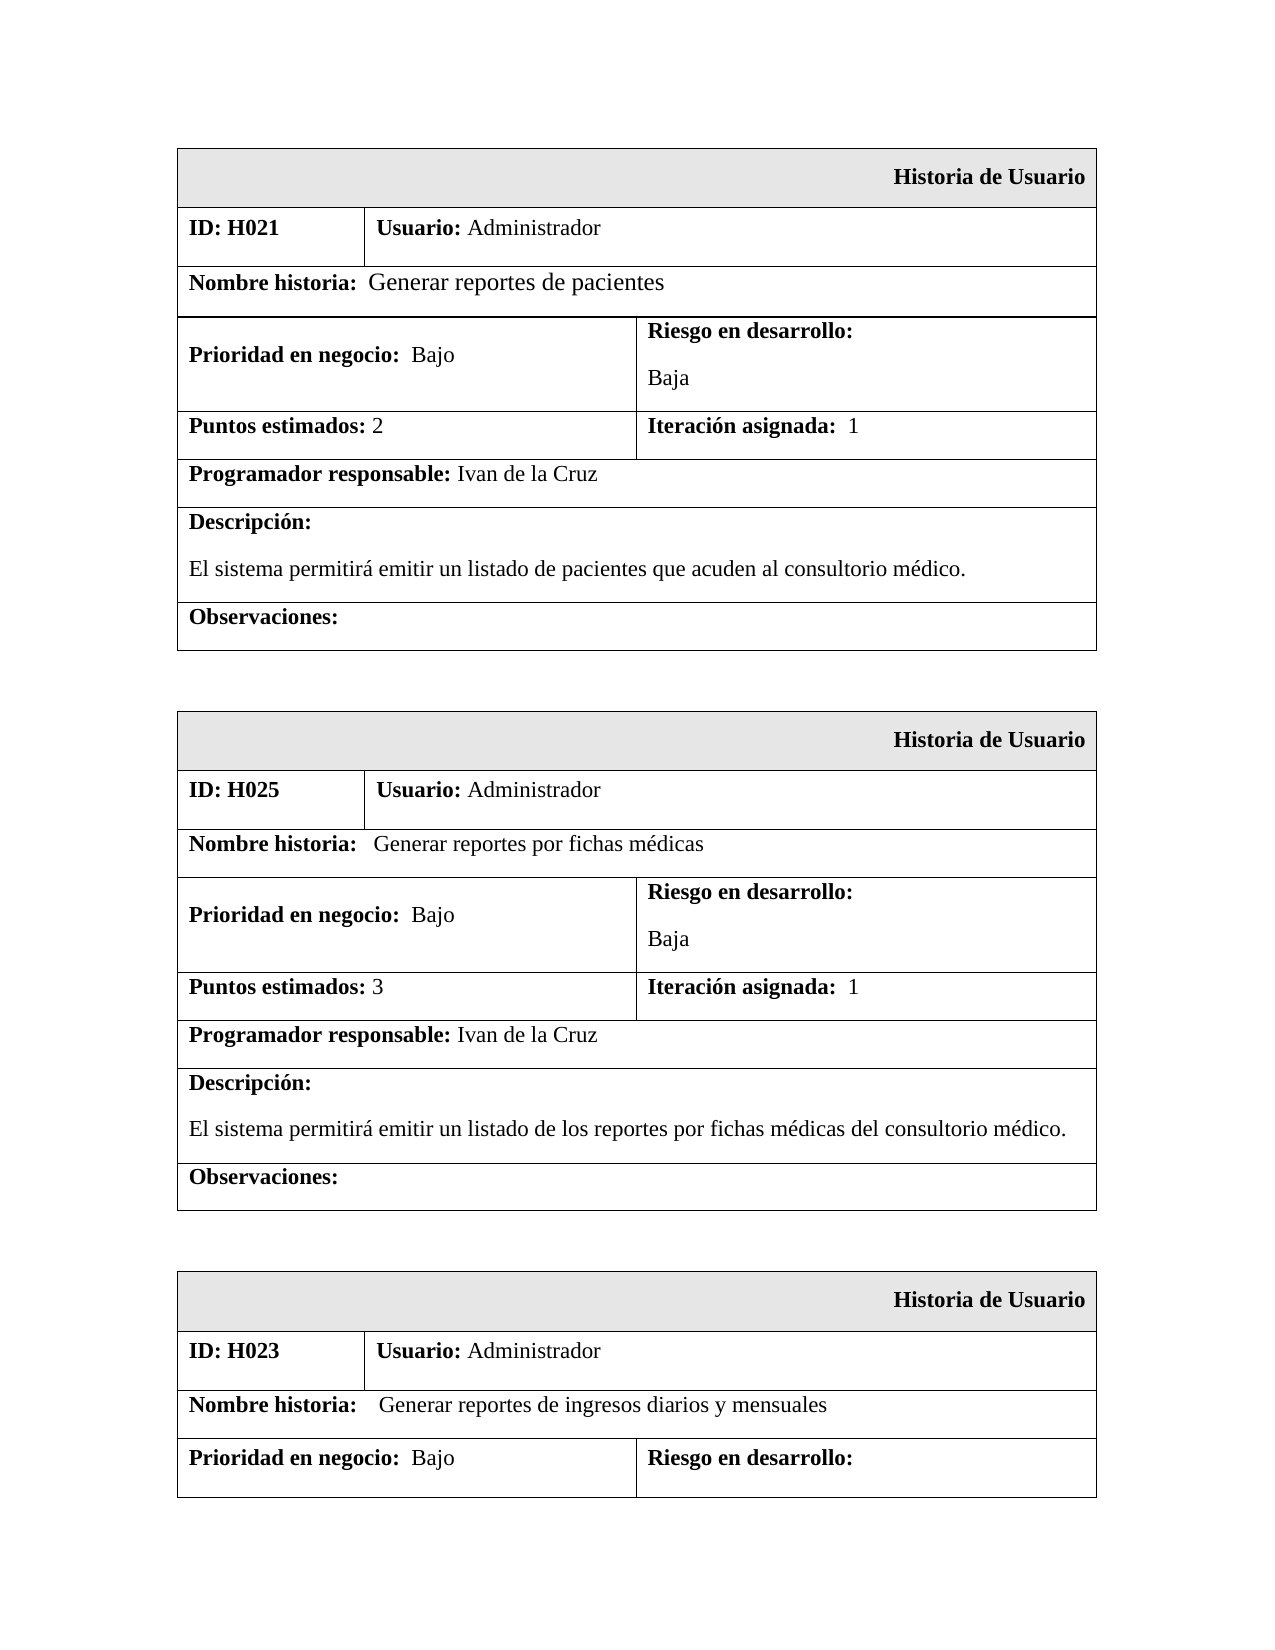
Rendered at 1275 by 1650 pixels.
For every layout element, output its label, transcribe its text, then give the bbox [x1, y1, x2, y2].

table_cell Observaciones: [178, 603, 1096, 650]
table_cell Nombre historia: Generar reportes de pacientes [178, 267, 1096, 316]
table_header Historia de Usuario [178, 149, 1096, 207]
table_cell ID: H021 [178, 208, 364, 266]
table_cell Nombre historia: Generar reportes por fichas médicas [178, 830, 1096, 877]
table_cell Riesgo en desarrollo: Baja [637, 318, 1096, 411]
table_cell Descripción: El sistema permitirá emitir un listado de los reportes por fichas médicas del consultorio médico. [178, 1069, 1096, 1162]
table_cell Nombre historia: Generar reportes de ingresos diarios y mensuales [178, 1391, 1096, 1437]
table_cell Programador responsable: Ivan de la Cruz [178, 1021, 1096, 1068]
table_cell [637, 1439, 1096, 1497]
table_cell Prioridad en negocio: Bajo [178, 318, 636, 411]
table_cell Programador responsable: Ivan de la Cruz [178, 460, 1096, 507]
table_cell ID: H025 [178, 771, 364, 829]
table_cell Iteración asignada: 1 [637, 973, 1096, 1020]
table_cell Puntos estimados: 3 [178, 973, 636, 1020]
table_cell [178, 1439, 636, 1497]
table_cell ID: H023 [178, 1332, 364, 1389]
table_cell Usuario: Administrador [365, 1332, 1096, 1389]
table_cell Descripción: El sistema permitirá emitir un listado de pacientes que acuden al consultorio médico. [178, 508, 1096, 602]
table_header Historia de Usuario [178, 712, 1096, 770]
table_cell Observaciones: [178, 1164, 1096, 1210]
table_cell Iteración asignada: 1 [637, 412, 1096, 459]
table_cell Riesgo en desarrollo: Baja [637, 878, 1096, 972]
table_header Historia de Usuario [178, 1272, 1096, 1331]
table_cell Puntos estimados: 2 [178, 412, 636, 459]
table_cell Prioridad en negocio: Bajo [178, 878, 636, 972]
table_cell Usuario: Administrador [365, 208, 1096, 266]
table_cell Usuario: Administrador [365, 771, 1096, 829]
